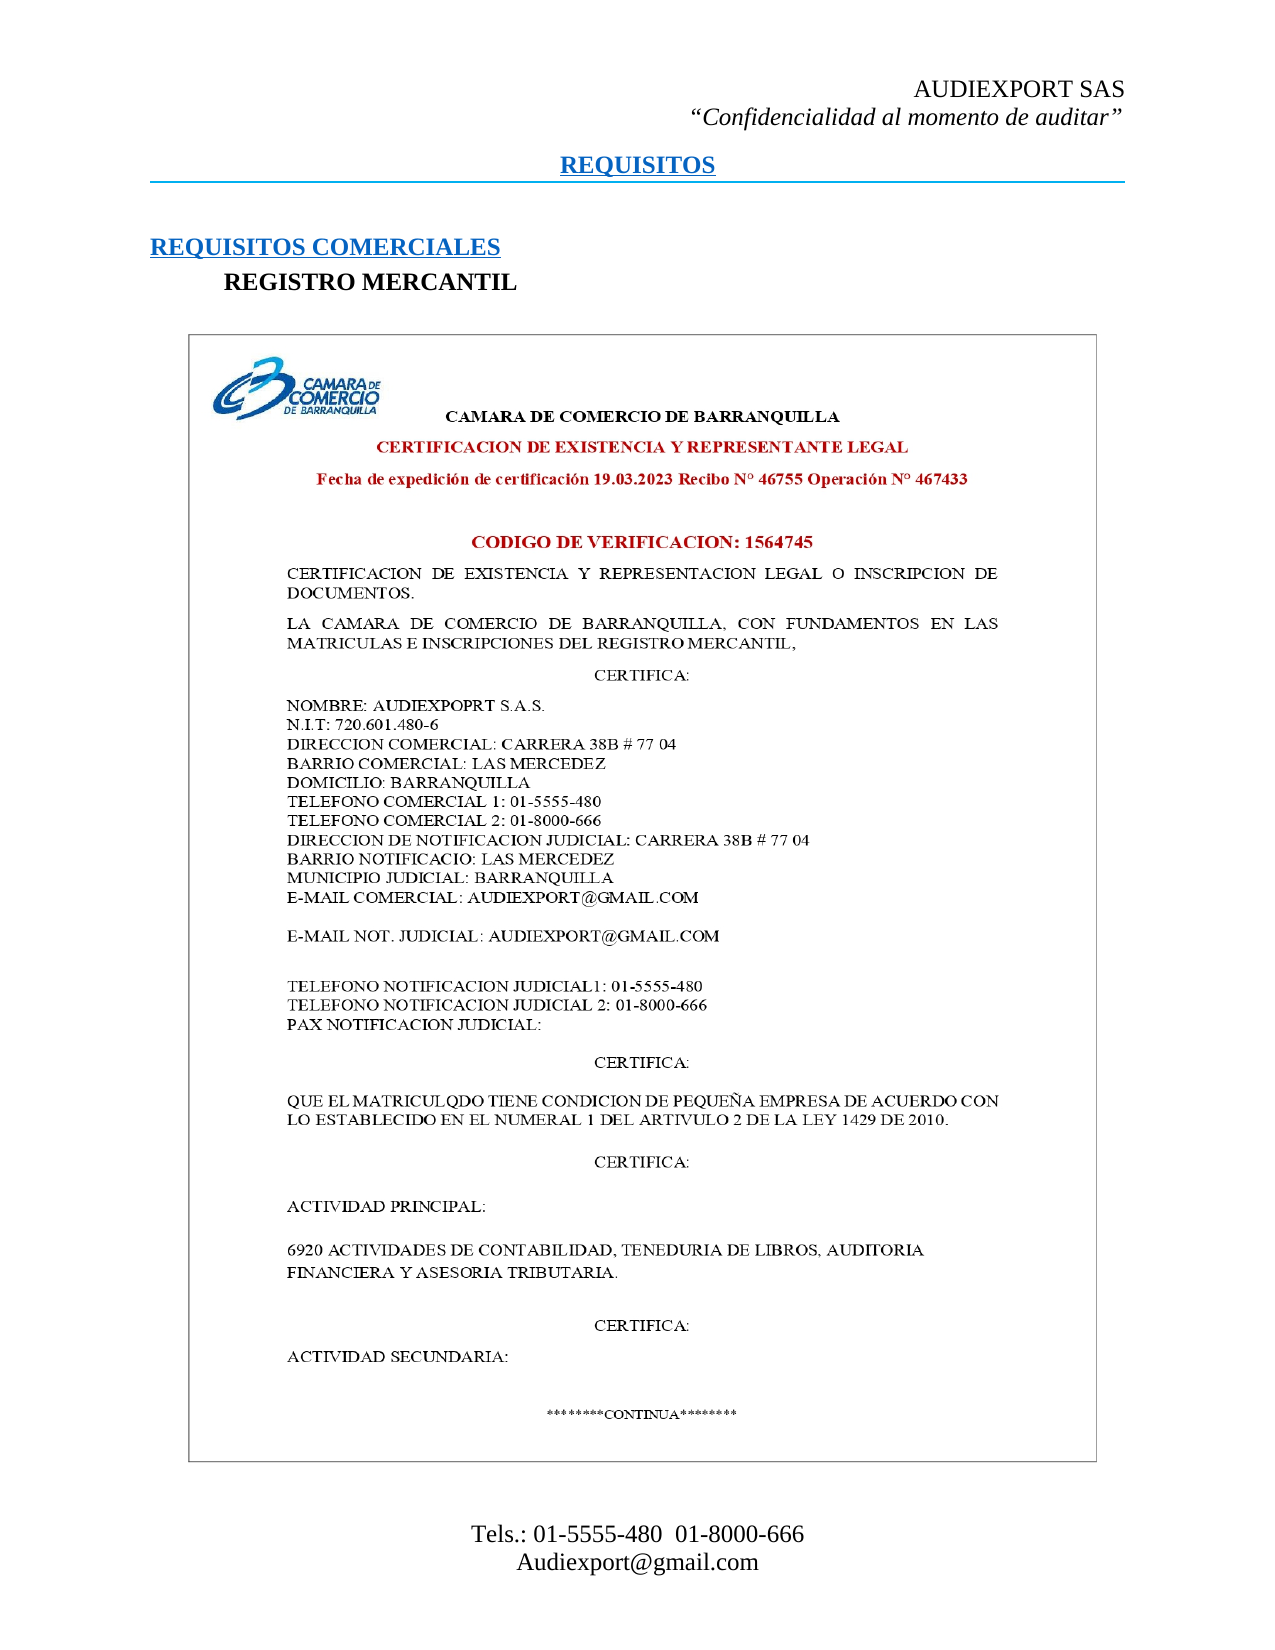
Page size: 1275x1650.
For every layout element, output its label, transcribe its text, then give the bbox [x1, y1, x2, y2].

picture [150, 298, 1134, 1497]
subtitle REQUISITOS COMERCIALES [150, 232, 1125, 261]
subtitle REGISTRO MERCANTIL [224, 267, 1125, 296]
subtitle REQUISITOS [150, 150, 1125, 181]
